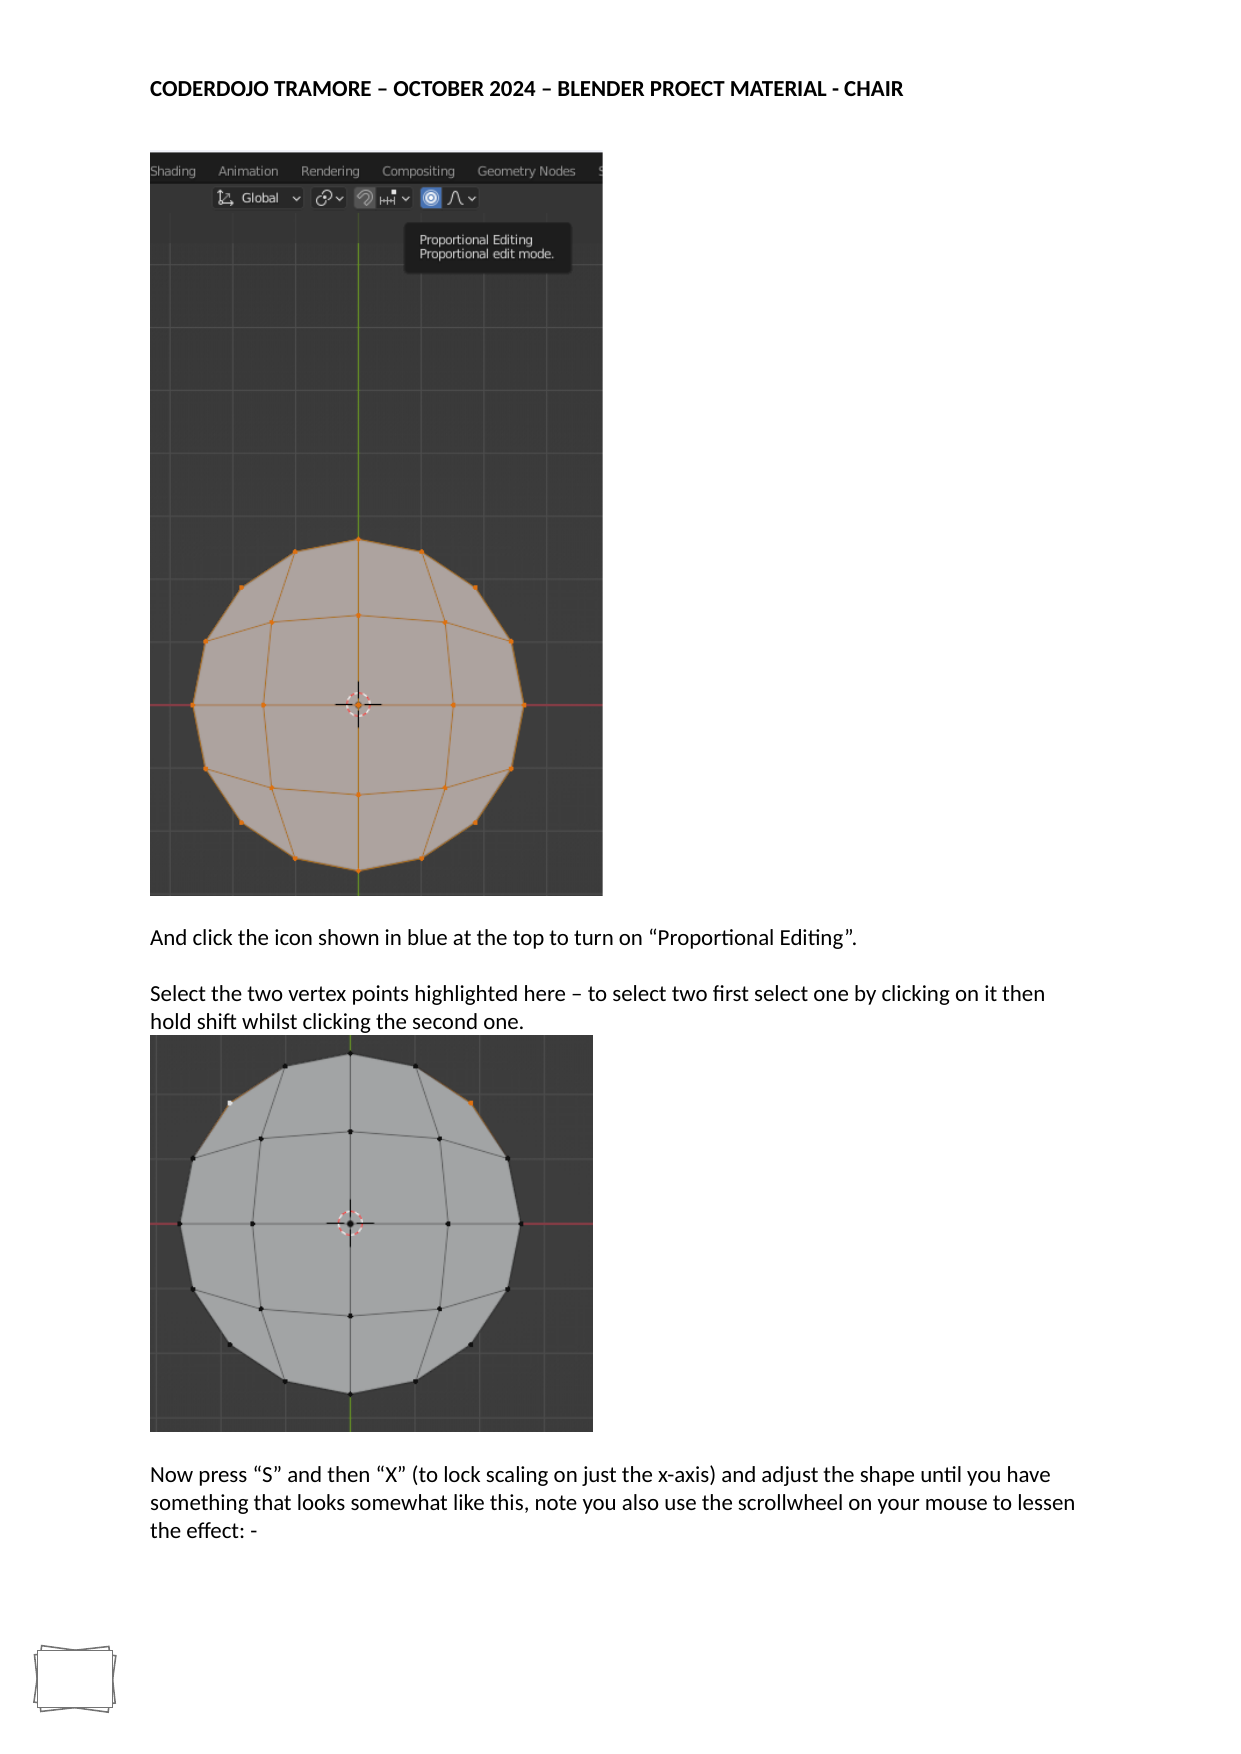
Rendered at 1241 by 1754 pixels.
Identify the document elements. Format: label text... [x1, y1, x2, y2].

picture [150, 1035, 593, 1432]
text Now press “S” and then “X” (to lock scaling on just the x-axis) and adjust the shape until you have something that looks somewhat like this, note you also use the scrollwheel on your mouse to lessen the effect: - [150, 1460, 1090, 1544]
picture [150, 150, 603, 896]
text And click the icon shown in blue at the top to turn on “Proportional Editing”. [150, 923, 1090, 951]
text Select the two vertex points highlighted here – to select two first select one by clicking on it then hold shift whilst clicking the second one. [150, 979, 1090, 1035]
